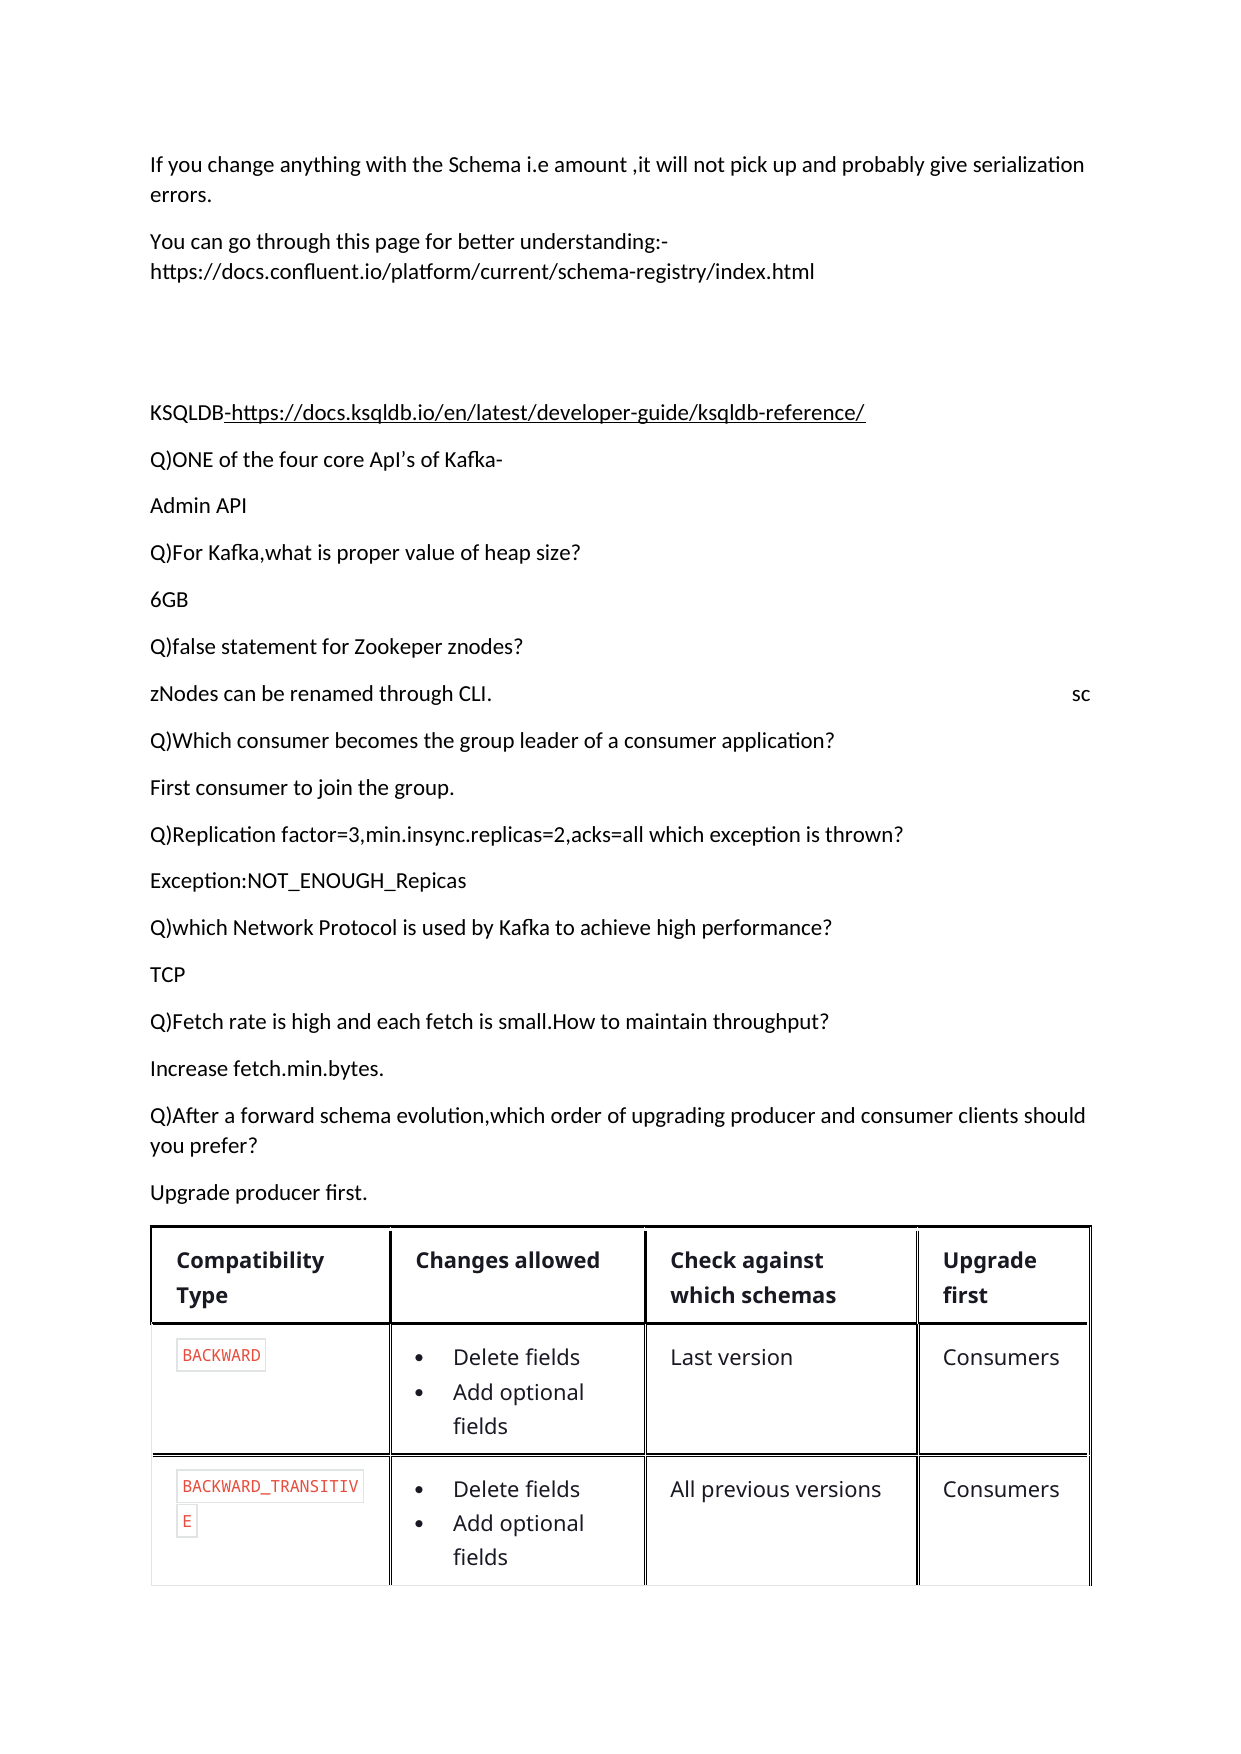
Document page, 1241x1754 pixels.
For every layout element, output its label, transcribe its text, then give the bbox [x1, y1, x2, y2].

table_header Upgrade first [918, 1228, 1089, 1322]
table_header Check against which schemas [645, 1228, 918, 1322]
text Q)For Kafka,what is proper value of heap size? [150, 538, 1090, 567]
table_cell Delete fields Add optional fields [392, 1457, 644, 1585]
text Q)Which consumer becomes the group leader of a consumer application? [150, 726, 1090, 754]
text zNodes can be renamed through CLI. sc [150, 679, 1090, 707]
table_header Compatibility Type [152, 1228, 390, 1322]
text Q)false statement for Zookeper znodes? [150, 632, 1090, 660]
text First consumer to join the group. [150, 773, 1090, 801]
text Q)Replication factor=3,min.insync.replicas=2,acks=all which exception is thrown? [150, 820, 1090, 848]
table_cell Consumers [920, 1322, 1089, 1453]
table_cell Delete fields Add optional fields [392, 1325, 644, 1453]
text Upgrade producer first. [150, 1178, 1090, 1206]
text If you change anything with the Schema i.e amount ,it will not pick up and probably give serialization errors. [150, 150, 1090, 208]
table_cell BACKWARD_TRANSITIVE [152, 1457, 389, 1585]
text Exception:NOT_ENOUGH_Repicas [150, 867, 1090, 895]
text Admin API [150, 492, 1090, 520]
text TCP [150, 960, 1090, 988]
table_cell Last version [647, 1325, 916, 1453]
text Q)After a forward schema evolution,which order of upgrading producer and consumer clients should you prefer? [150, 1101, 1090, 1159]
table_cell All previous versions [647, 1457, 916, 1585]
text 6GB [150, 585, 1090, 613]
table_cell BACKWARD [152, 1325, 389, 1453]
text KSQLDB-https://docs.ksqldb.io/en/latest/developer-guide/ksqldb-reference/ [150, 398, 1090, 426]
text Increase fetch.min.bytes. [150, 1054, 1090, 1082]
text Q)which Network Protocol is used by Kafka to achieve high performance? [150, 913, 1090, 942]
text Q)Fetch rate is high and each fetch is small.How to maintain throughput? [150, 1007, 1090, 1035]
table_cell Consumers [920, 1453, 1089, 1585]
text You can go through this page for better understanding:- https://docs.confluent.io/platform/current/schema-registry/index.html [150, 227, 1090, 285]
table_header Changes allowed [390, 1227, 645, 1322]
text Q)ONE of the four core ApI’s of Kafka- [150, 445, 1090, 473]
